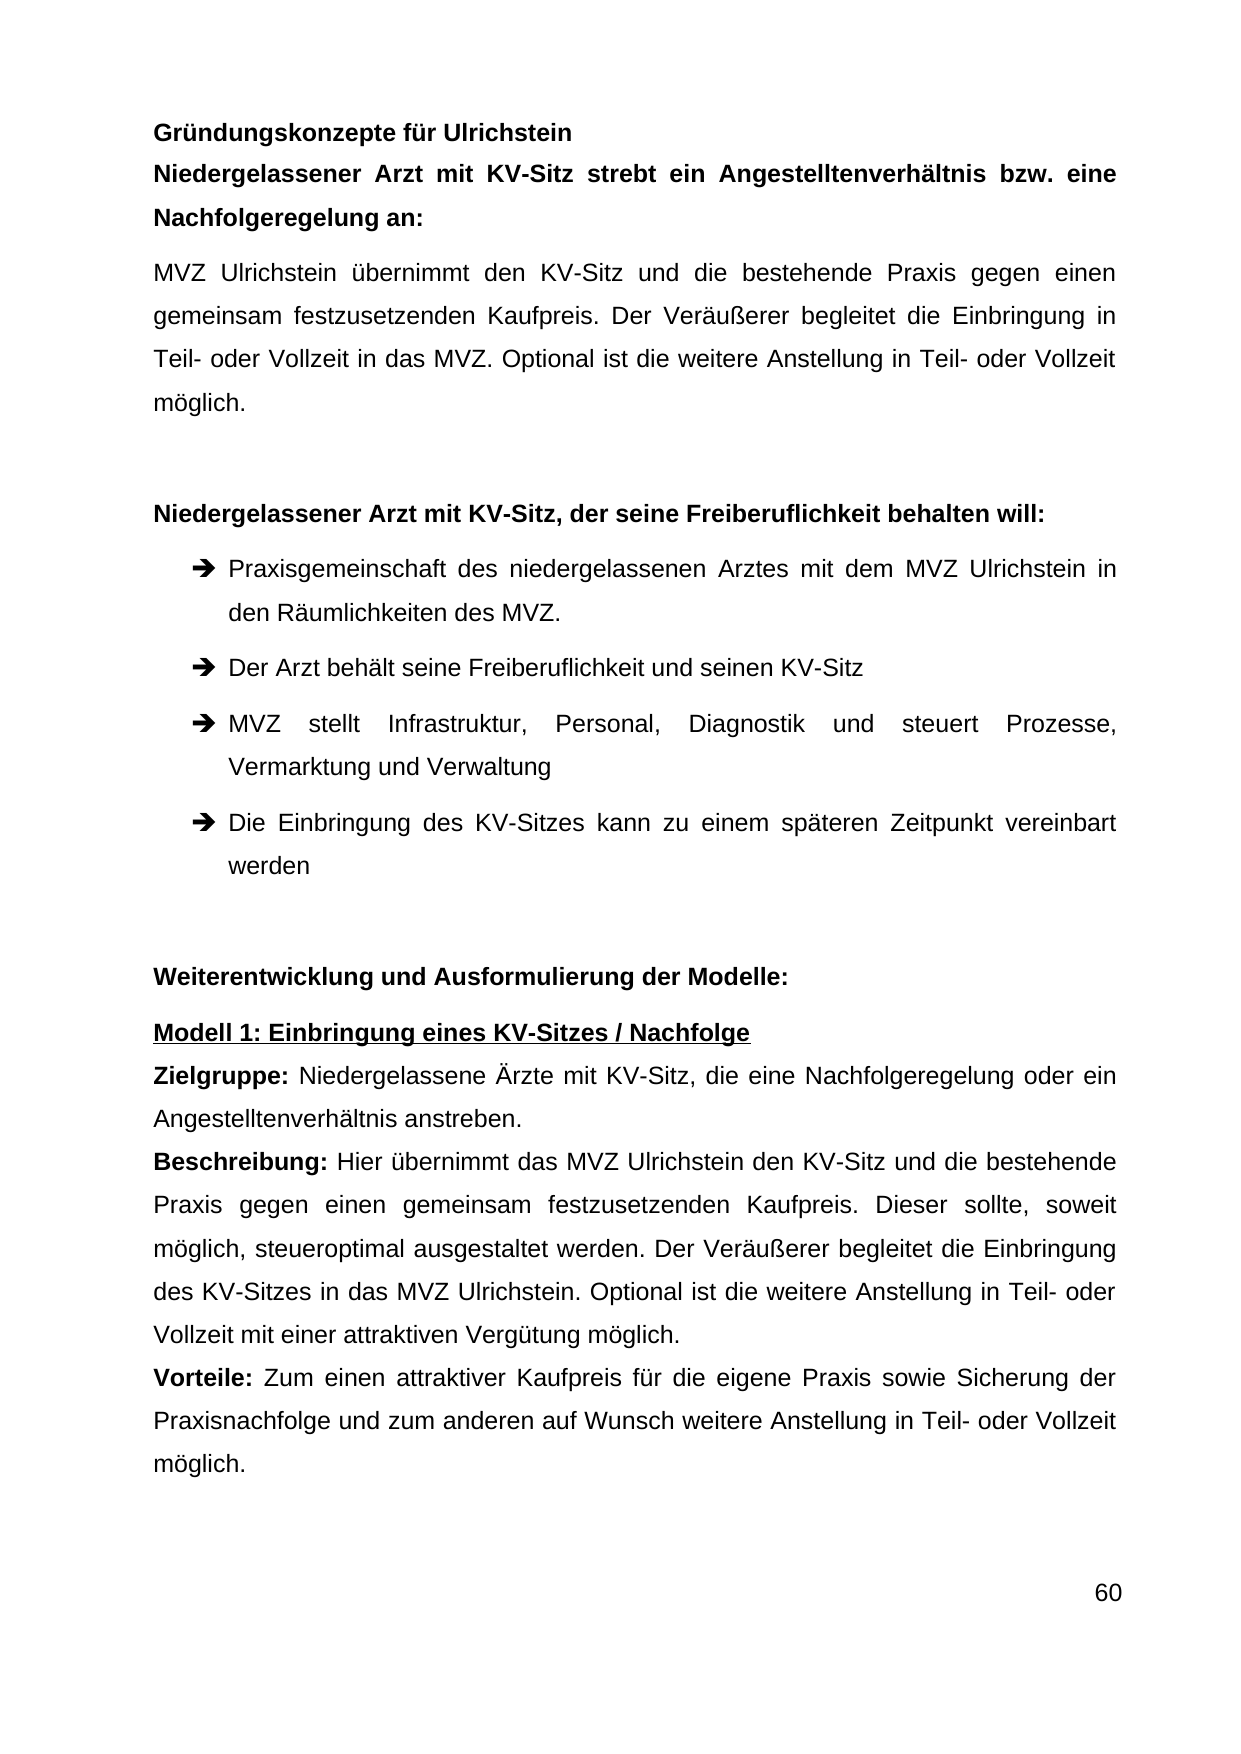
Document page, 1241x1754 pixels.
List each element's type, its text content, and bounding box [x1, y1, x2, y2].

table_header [153, 159, 1118, 1535]
subtitle Gründungskonzepte für Ulrichstein [153, 118, 1122, 147]
